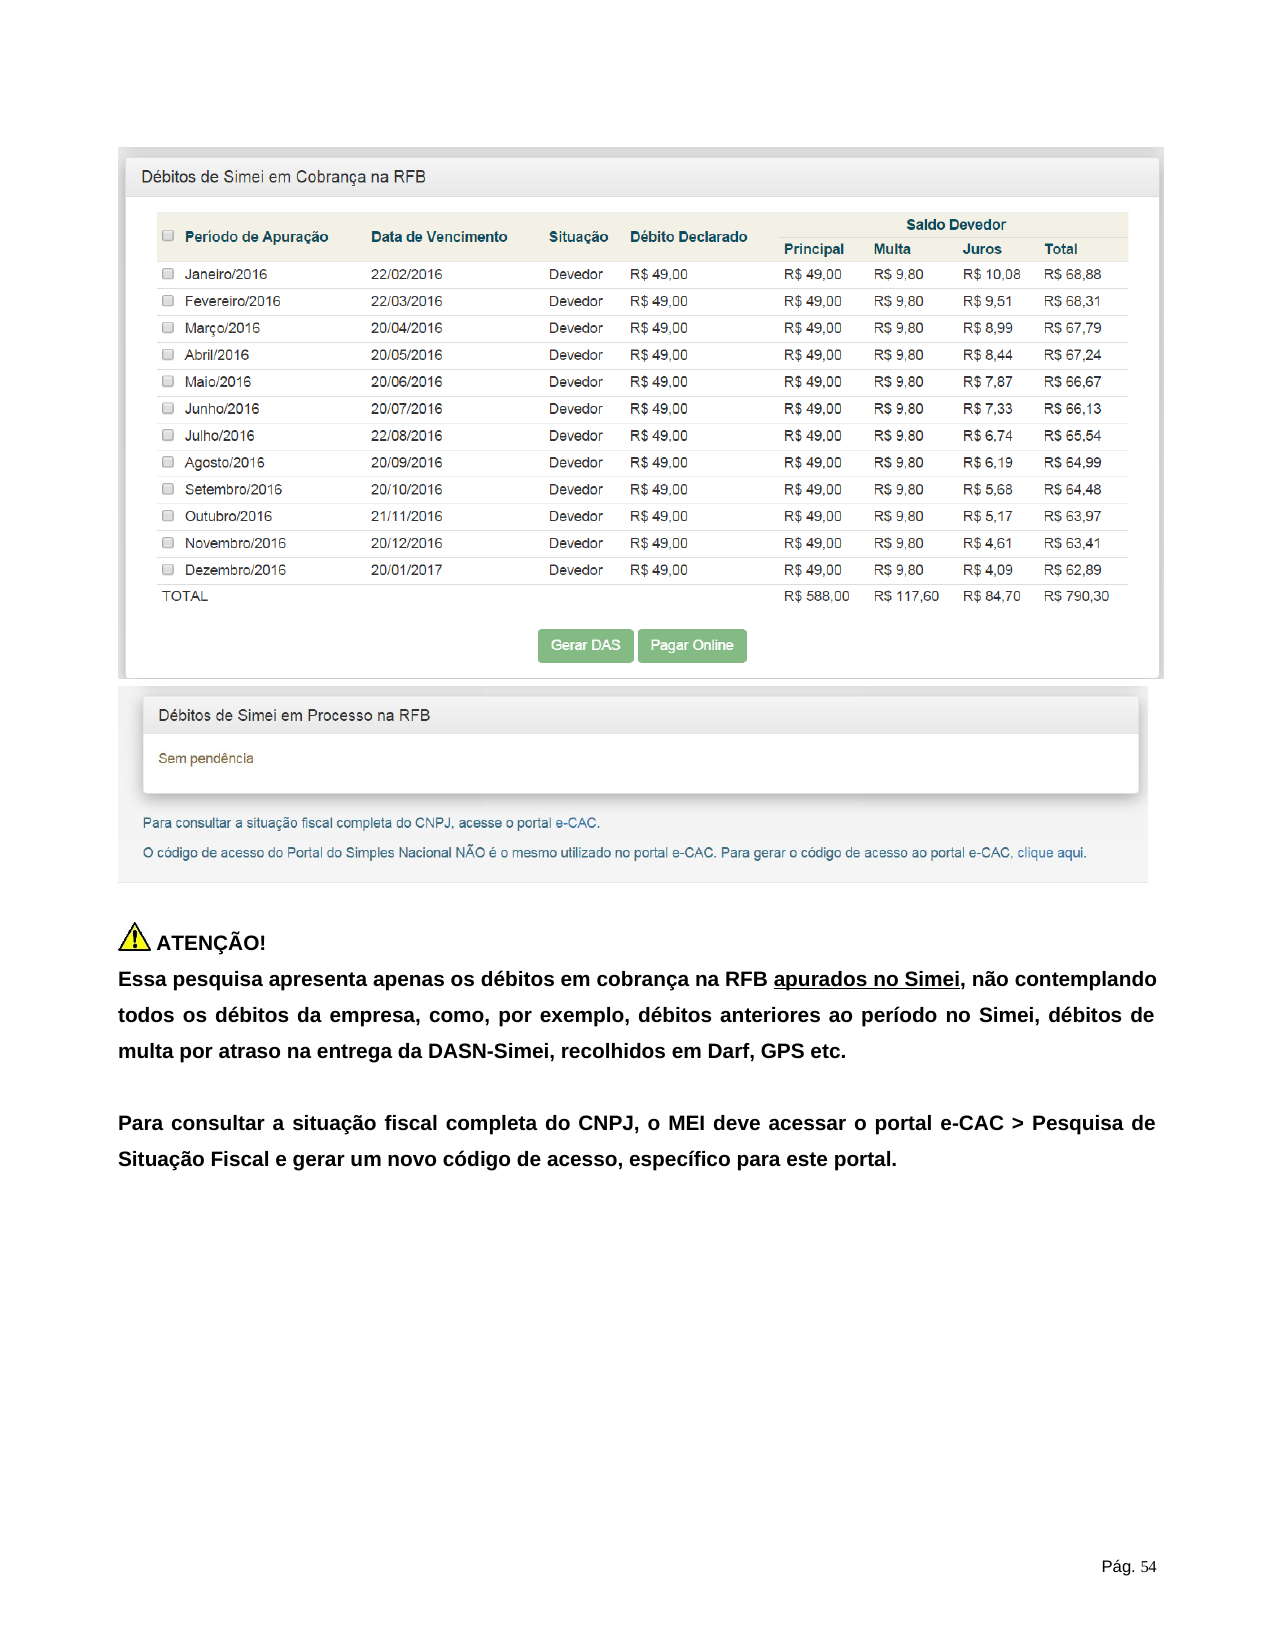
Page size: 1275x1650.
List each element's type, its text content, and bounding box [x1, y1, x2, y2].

subtitle ATENÇÃO! [118, 923, 1179, 955]
text Para consultar a situação fiscal completa do CNPJ, o MEI deve acessar o portal e-CAC > Pesquisa de Situação Fiscal e gerar um novo código de acesso, específico para este portal. [118, 1111, 1157, 1171]
text Essa pesquisa apresenta apenas os débitos em cobrança na RFB apurados no Simei, não contemplando todos os débitos da empresa, como, por exemplo, débitos anteriores ao período no Simei, débitos de multa por atraso na entrega da DASN-Simei, recolhidos em Darf, GPS etc. [118, 967, 1157, 1063]
picture [118, 686, 1149, 883]
picture [118, 147, 1164, 679]
picture [118, 922, 151, 951]
